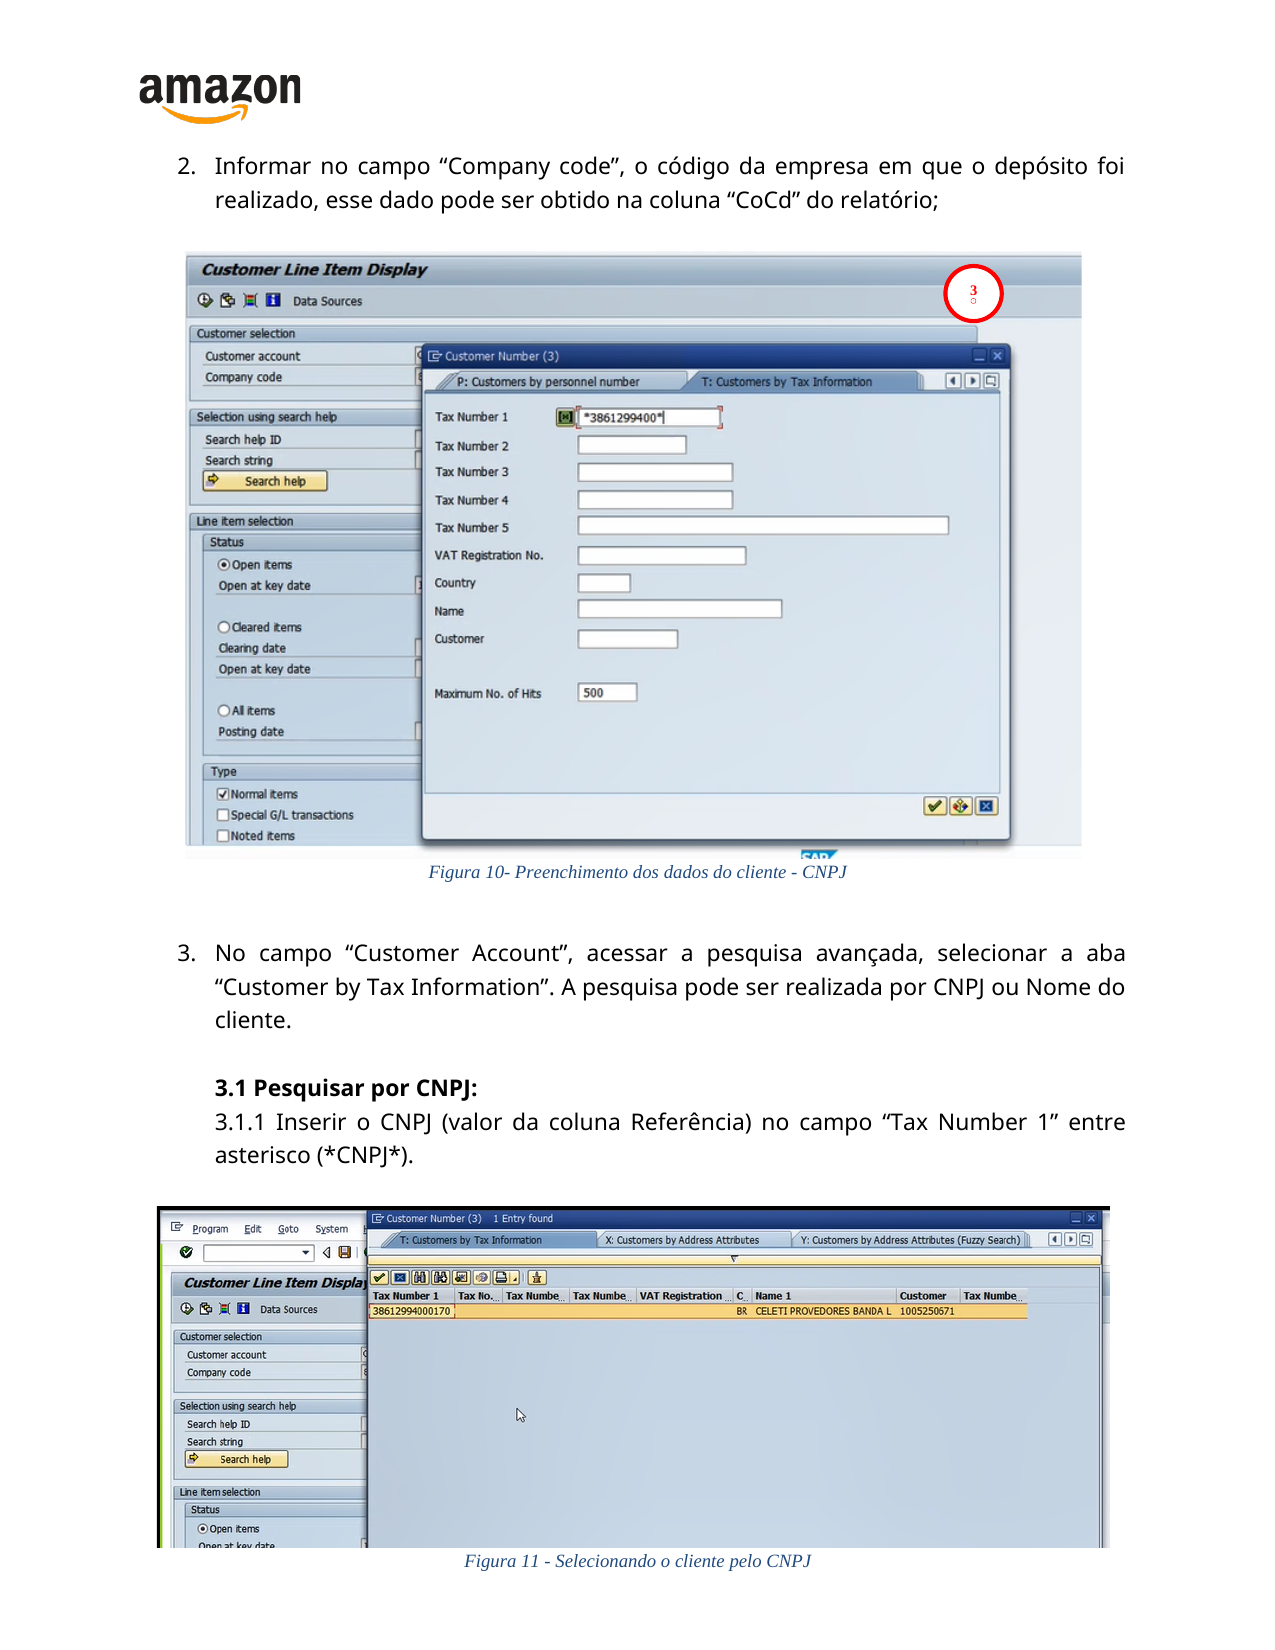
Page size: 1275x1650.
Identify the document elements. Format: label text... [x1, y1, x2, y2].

text 3.1 Pesquisar por CNPJ: [214, 1072, 1127, 1103]
list No campo “Customer Account”, acessar a pesquisa avançada, selecionar a aba “Customer by Tax Information”. A pesquisa pode ser realizada por CNPJ ou Nome do cliente. [177, 937, 1127, 1035]
picture [184, 251, 1082, 859]
picture [139, 75, 300, 124]
text 3.1.1 Inserir o CNPJ (valor da coluna Referência) no campo “Tax Number 1” entre asterisco (*CNPJ*). [214, 1105, 1127, 1170]
picture [156, 1206, 1110, 1548]
list Informar no campo “Company code”, o código da empresa em que o depósito foi realizado, esse dado pode ser obtido na coluna “CoCd” do relatório; [177, 150, 1127, 215]
